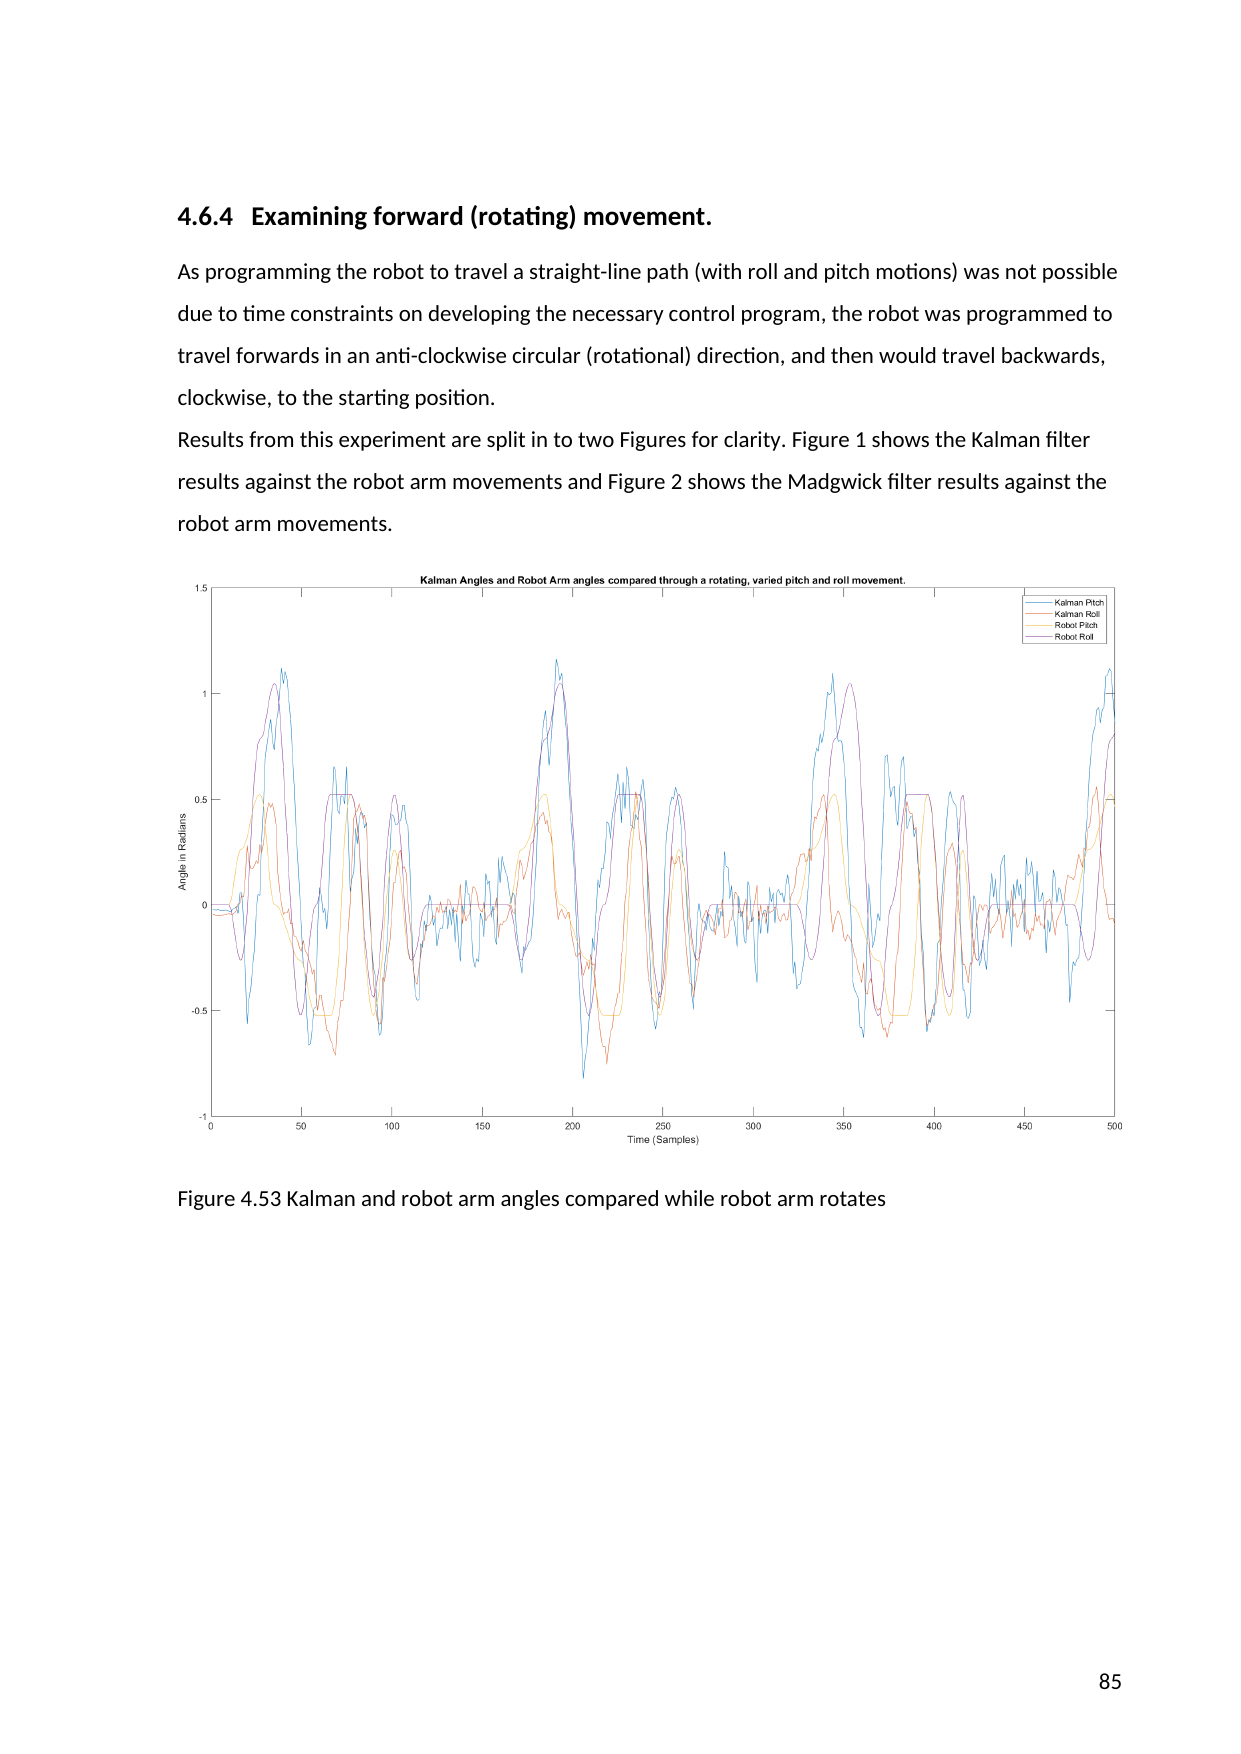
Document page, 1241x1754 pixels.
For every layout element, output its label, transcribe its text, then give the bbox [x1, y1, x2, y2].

subtitle Examining forward (rotating) movement. [177, 199, 1122, 232]
text As programming the robot to travel a straight-line path (with roll and pitch motions) was not possible due to time constraints on developing the necessary control program, the robot was programmed to travel forwards in an anti-clockwise circular (rotational) direction, and then would travel backwards, clockwise, to the starting position. Results from this experiment are split in to two Figures for clarity. Figure 1 shows the Kalman filter results against the robot arm movements and Figure 2 shows the Madgwick filter results against the robot arm movements. [177, 257, 1122, 537]
picture [177, 576, 1123, 1146]
